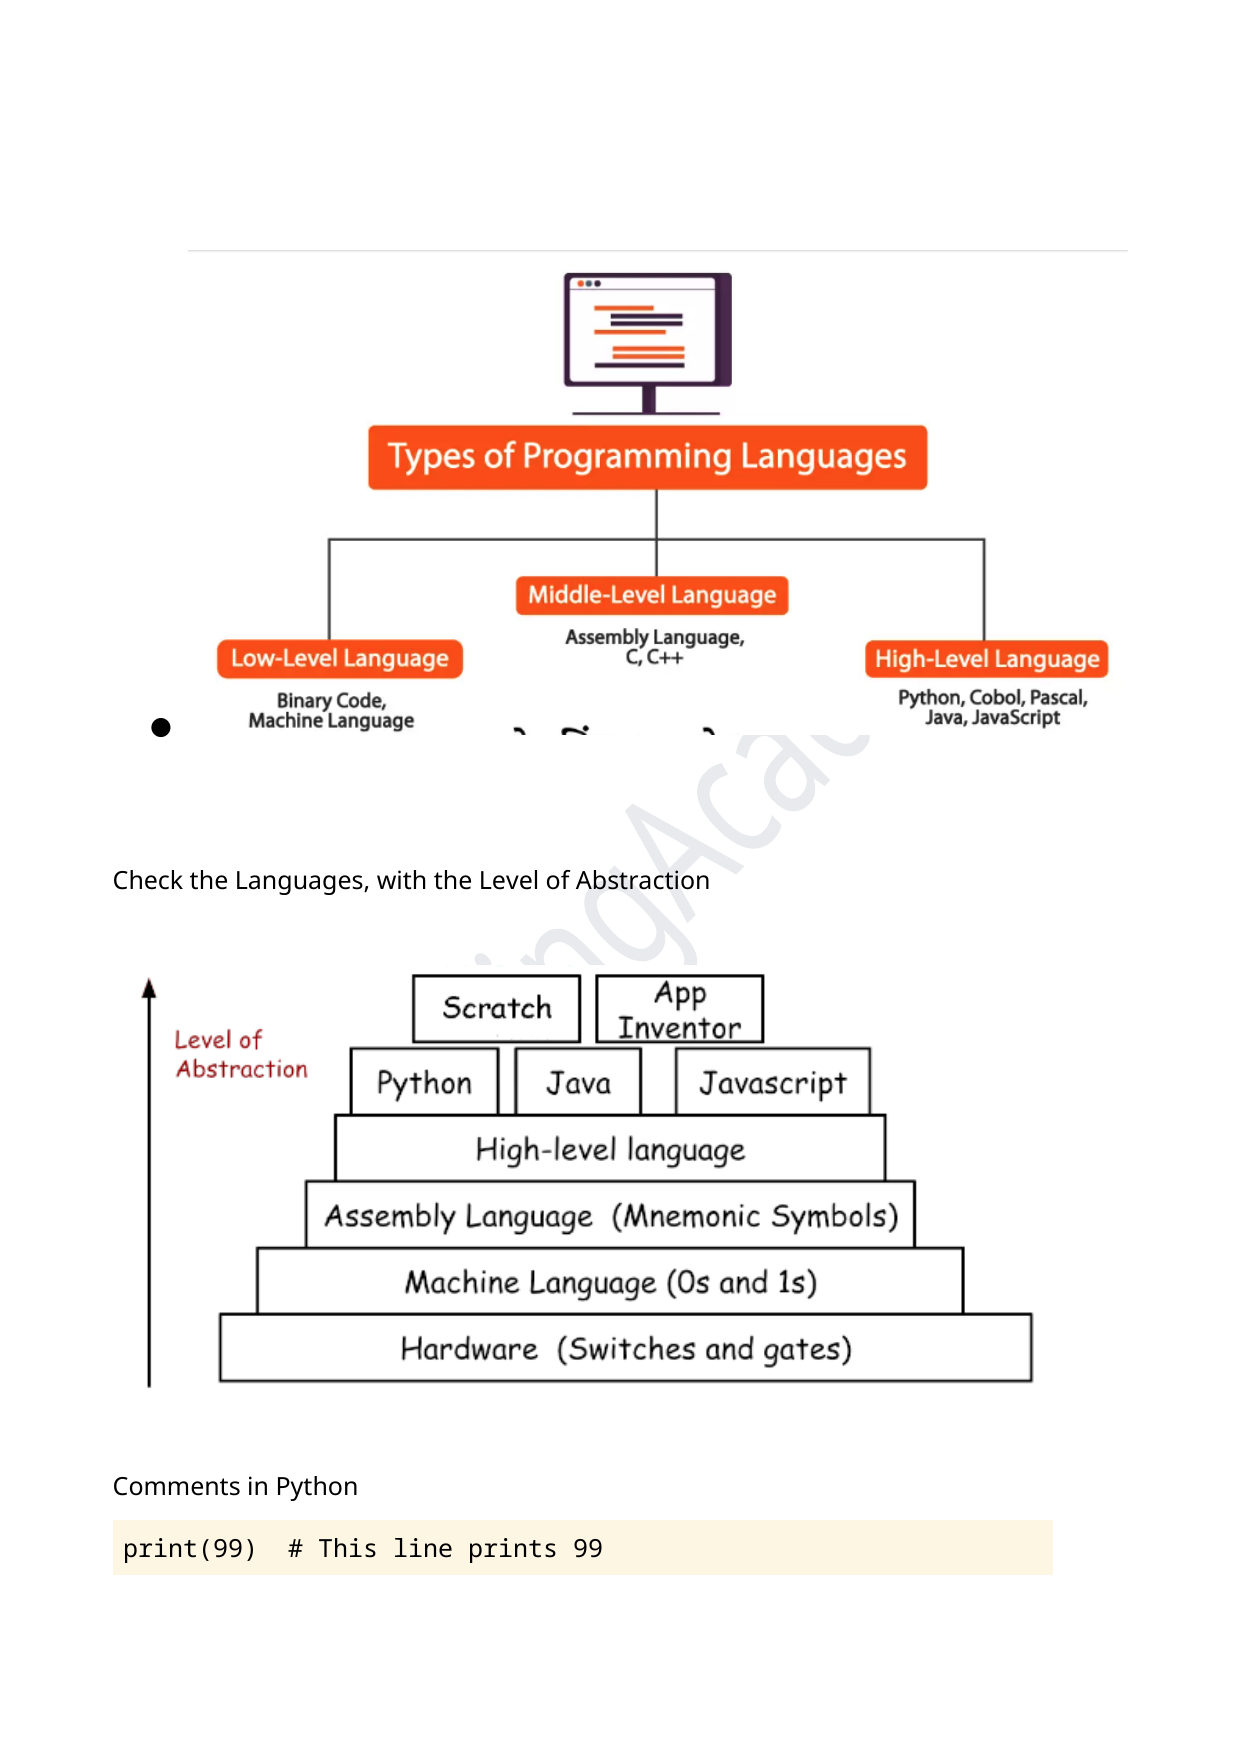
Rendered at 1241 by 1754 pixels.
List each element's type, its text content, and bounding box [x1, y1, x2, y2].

picture [187, 250, 1128, 735]
picture [112, 965, 1050, 1399]
text Comments in Python [112, 1469, 1128, 1503]
text Check the Languages, with the Level of Abstraction [112, 862, 1128, 896]
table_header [113, 1520, 1053, 1575]
